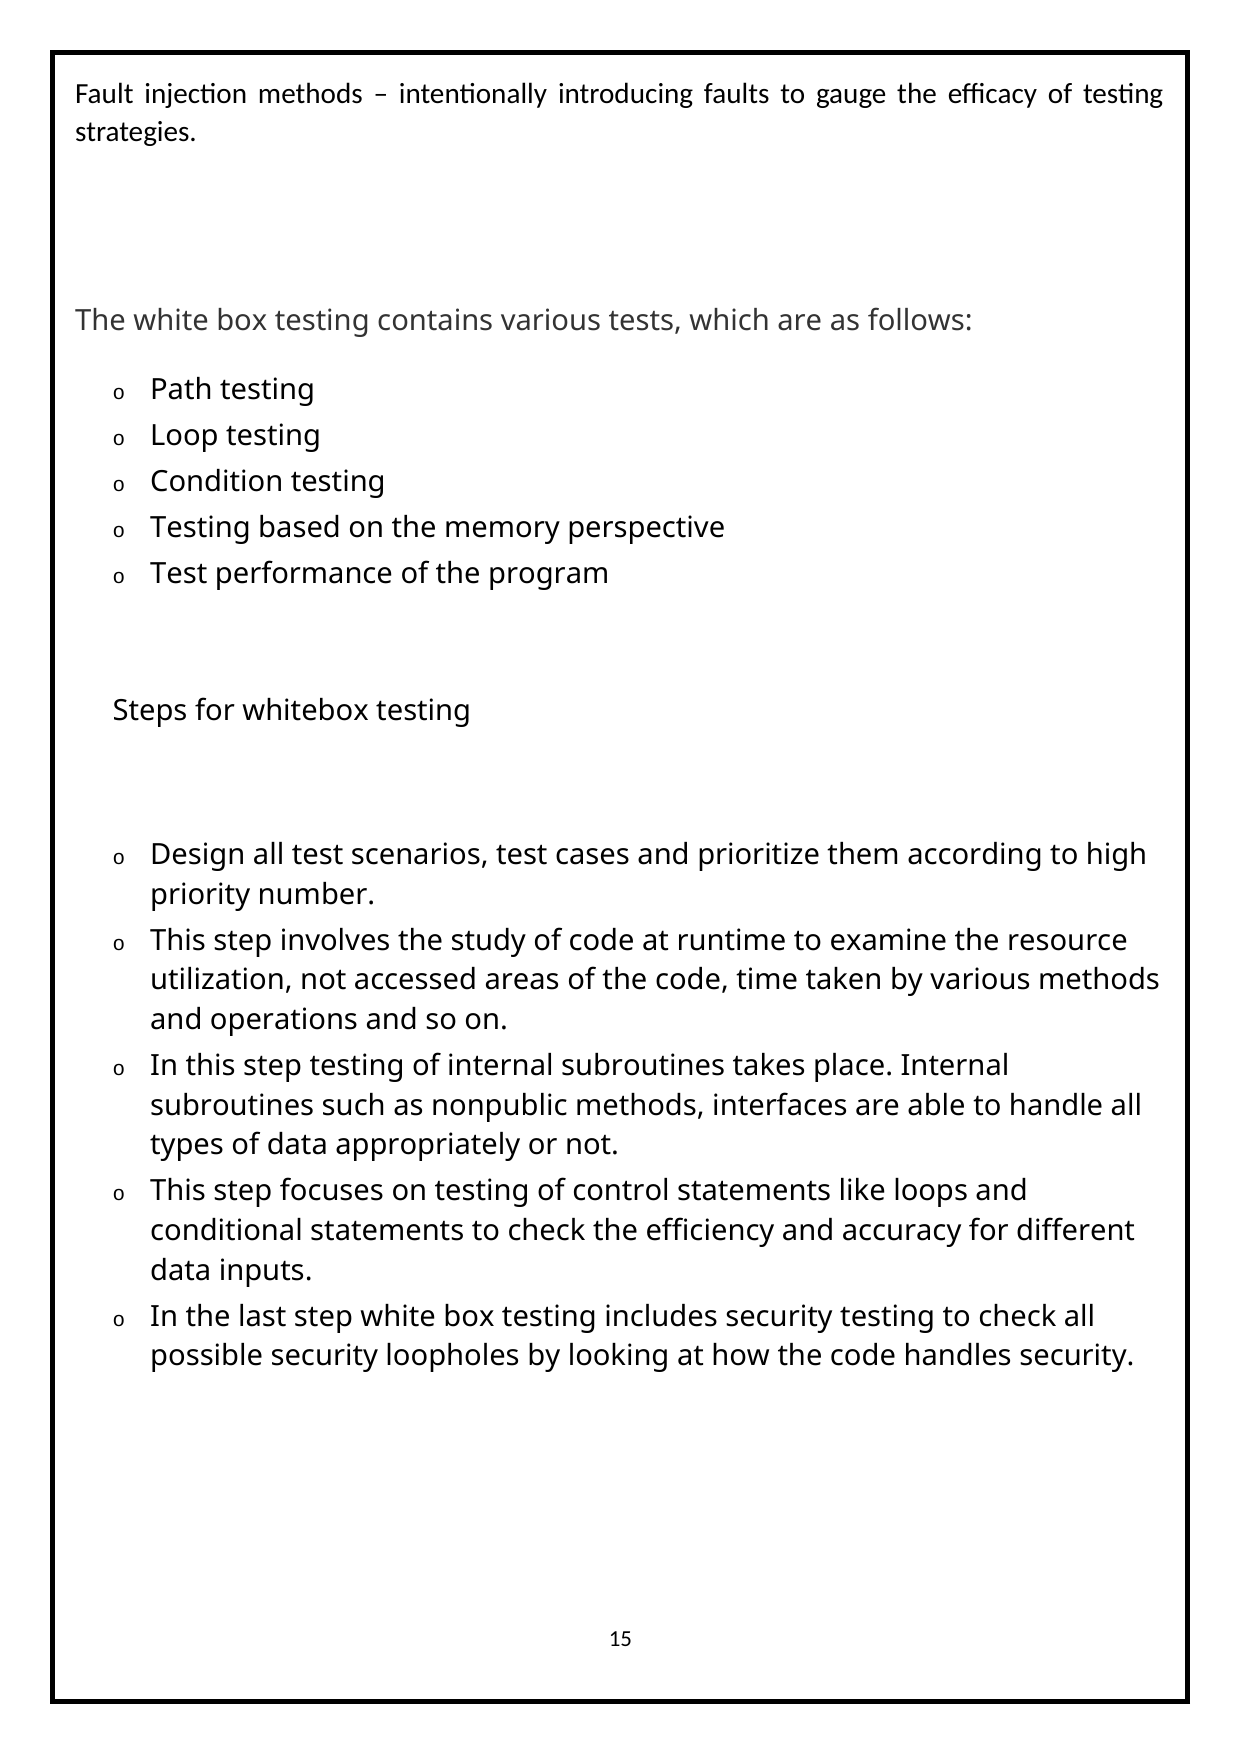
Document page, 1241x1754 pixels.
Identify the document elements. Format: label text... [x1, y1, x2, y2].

list Path testing [112, 368, 1165, 408]
list This step focuses on testing of control statements like loops and conditional statements to check the efficiency and accuracy for different data inputs. [112, 1169, 1165, 1289]
list Testing based on the memory perspective [112, 506, 1165, 546]
list This step involves the study of code at runtime to examine the resource utilization, not accessed areas of the code, time taken by various methods and operations and so on. [112, 919, 1165, 1038]
text Steps for whitebox testing [112, 690, 1165, 729]
list Test performance of the program [112, 552, 1165, 592]
list Loop testing [112, 414, 1165, 454]
list Condition testing [112, 460, 1165, 500]
list In this step testing of internal subroutines takes place. Internal subroutines such as nonpublic methods, interfaces are able to handle all types of data appropriately or not. [112, 1044, 1165, 1163]
text The white box testing contains various tests, which are as follows: [75, 299, 1165, 339]
list Design all test scenarios, test cases and prioritize them according to high priority number. [112, 833, 1165, 913]
text Fault injection methods – intentionally introducing faults to gauge the efficacy of testing strategies. [75, 75, 1165, 149]
list In the last step white box testing includes security testing to check all possible security loopholes by looking at how the code handles security. [112, 1295, 1165, 1374]
